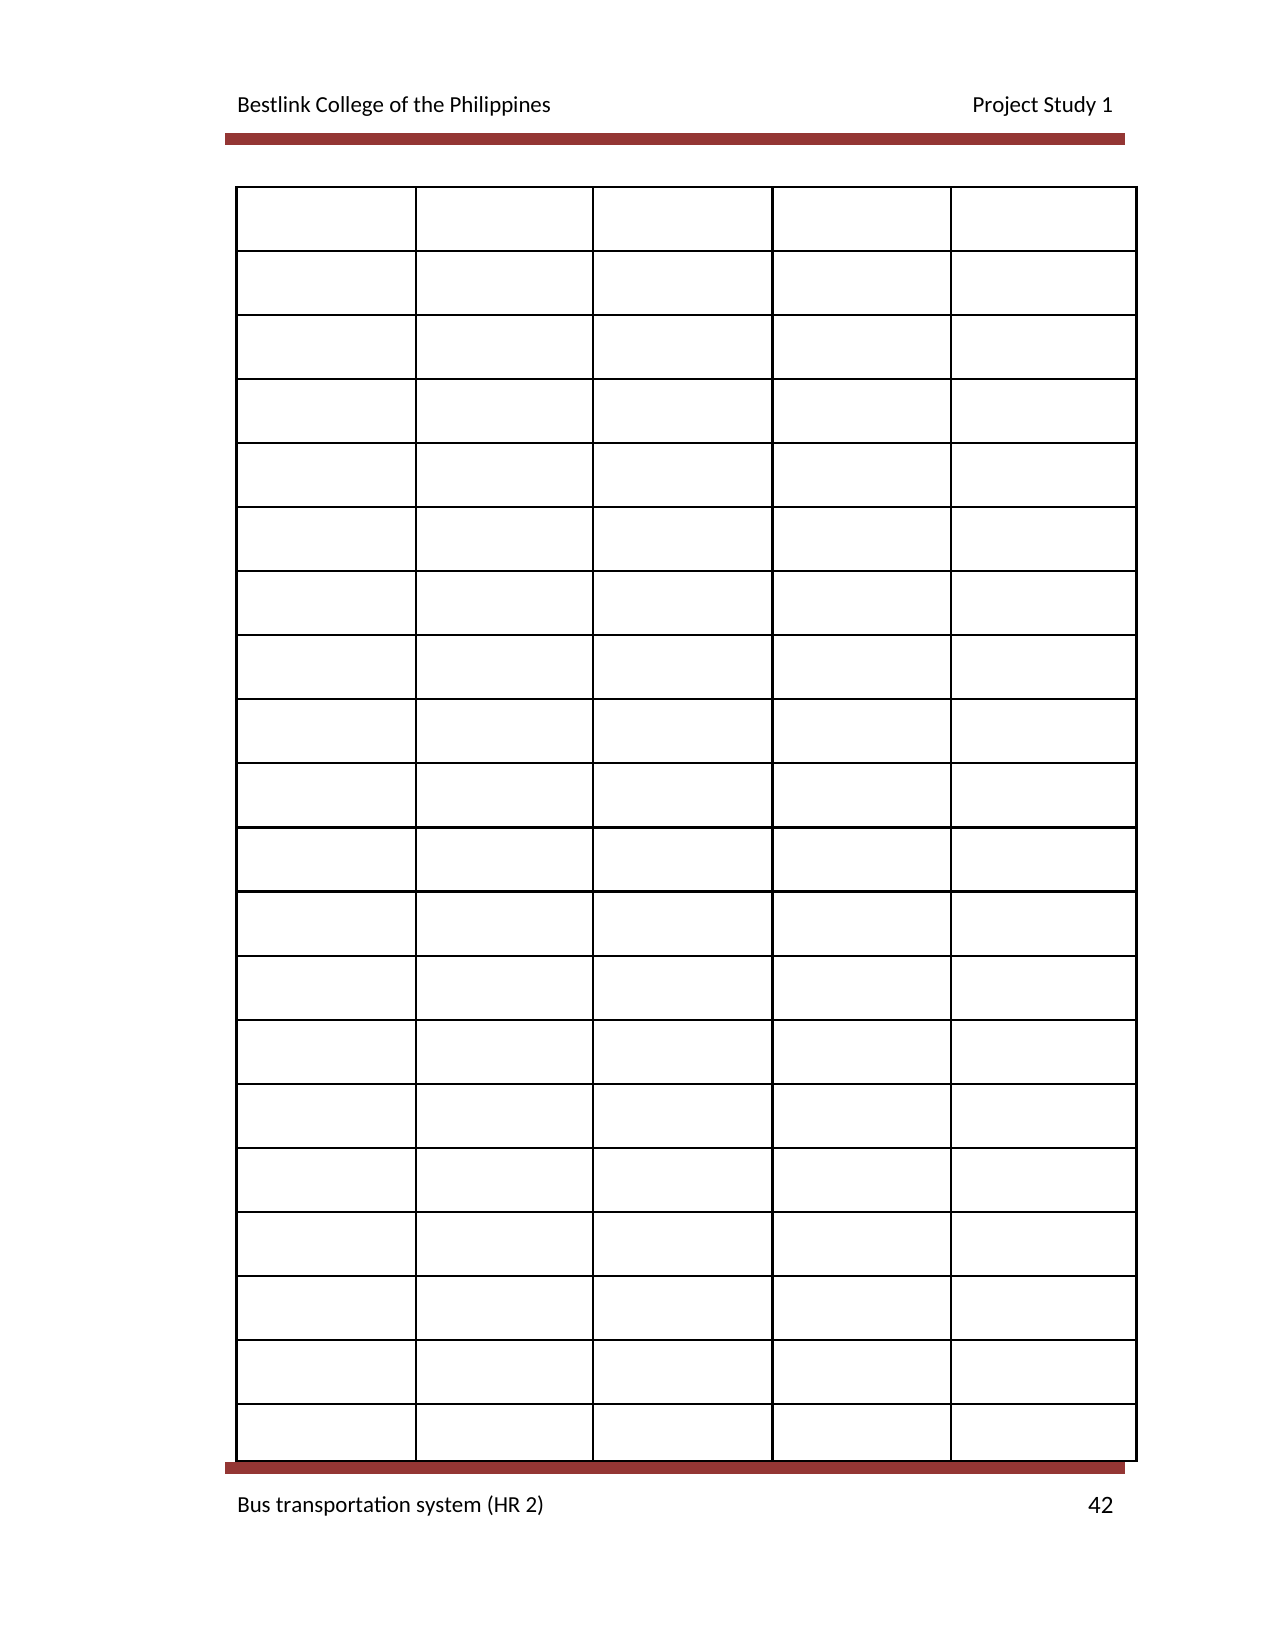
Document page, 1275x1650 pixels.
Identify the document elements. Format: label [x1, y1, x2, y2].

table_cell [594, 252, 771, 314]
table_cell [417, 829, 592, 890]
table_cell [594, 316, 771, 378]
table_cell [417, 252, 592, 314]
table_cell [774, 1085, 950, 1147]
table_cell [238, 508, 415, 570]
table_cell [238, 1213, 415, 1275]
table_cell [774, 316, 950, 378]
table_cell [952, 1213, 1135, 1275]
table_cell [417, 1341, 592, 1403]
table_cell [594, 188, 771, 250]
table_cell [238, 700, 415, 762]
table_cell [774, 1341, 950, 1403]
table_cell [417, 1405, 592, 1460]
table_cell [774, 1213, 950, 1275]
table_cell [417, 508, 592, 570]
table_cell [594, 1085, 771, 1147]
table_cell [238, 829, 415, 890]
table_cell [774, 508, 950, 570]
table_cell [952, 893, 1135, 954]
table_cell [238, 316, 415, 378]
table_cell [238, 1021, 415, 1083]
table_cell [594, 508, 771, 570]
table_cell [238, 252, 415, 314]
table_cell [238, 1341, 415, 1403]
table_cell [238, 572, 415, 634]
table_cell [774, 444, 950, 506]
table_cell [238, 380, 415, 442]
table_cell [417, 1021, 592, 1083]
table_cell [238, 636, 415, 698]
table_cell [238, 188, 415, 250]
table_cell [238, 1085, 415, 1147]
table_cell [594, 572, 771, 634]
table_cell [774, 764, 950, 826]
table_cell [952, 1405, 1135, 1460]
table_cell [774, 1021, 950, 1083]
table_cell [417, 380, 592, 442]
table_cell [594, 957, 771, 1018]
table_cell [417, 572, 592, 634]
table_cell [952, 188, 1135, 250]
table_cell [952, 1085, 1135, 1147]
table_cell [238, 444, 415, 506]
table_cell [238, 957, 415, 1018]
table_cell [952, 636, 1135, 698]
table_cell [238, 764, 415, 826]
table_cell [774, 1149, 950, 1211]
table_cell [774, 380, 950, 442]
table_cell [952, 957, 1135, 1018]
table_cell [594, 1405, 771, 1460]
table_cell [952, 764, 1135, 826]
table_cell [952, 316, 1135, 378]
table_cell [238, 1277, 415, 1339]
table_cell [594, 764, 771, 826]
table_cell [952, 700, 1135, 762]
table_cell [417, 957, 592, 1018]
table_cell [952, 252, 1135, 314]
table_cell [594, 380, 771, 442]
table_cell [774, 1405, 950, 1460]
table_cell [952, 572, 1135, 634]
table_cell [952, 508, 1135, 570]
table_cell [774, 829, 950, 890]
table_cell [594, 444, 771, 506]
table_cell [238, 893, 415, 954]
table_cell [594, 1149, 771, 1211]
table_cell [417, 764, 592, 826]
table_cell [952, 1341, 1135, 1403]
table_cell [238, 1149, 415, 1211]
table_cell [952, 380, 1135, 442]
table_cell [594, 1021, 771, 1083]
table_cell [774, 700, 950, 762]
table_cell [417, 1149, 592, 1211]
table_cell [952, 1021, 1135, 1083]
table_cell [417, 1277, 592, 1339]
table_cell [594, 829, 771, 890]
table_cell [594, 893, 771, 954]
table_cell [417, 188, 592, 250]
table_cell [594, 1213, 771, 1275]
table_cell [238, 1405, 415, 1460]
table_cell [952, 444, 1135, 506]
table_cell [417, 316, 592, 378]
table_cell [952, 1277, 1135, 1339]
table_cell [952, 1149, 1135, 1211]
table_cell [417, 1213, 592, 1275]
table_cell [594, 636, 771, 698]
table_cell [417, 1085, 592, 1147]
table_cell [774, 252, 950, 314]
table_cell [594, 700, 771, 762]
table_cell [952, 829, 1135, 890]
table_cell [417, 893, 592, 954]
table_cell [774, 572, 950, 634]
table_cell [774, 893, 950, 954]
table_cell [774, 957, 950, 1018]
table_cell [417, 636, 592, 698]
table_cell [774, 188, 950, 250]
table_cell [594, 1341, 771, 1403]
table_cell [594, 1277, 771, 1339]
table_cell [774, 1277, 950, 1339]
table_cell [417, 700, 592, 762]
table_cell [417, 444, 592, 506]
table_cell [774, 636, 950, 698]
